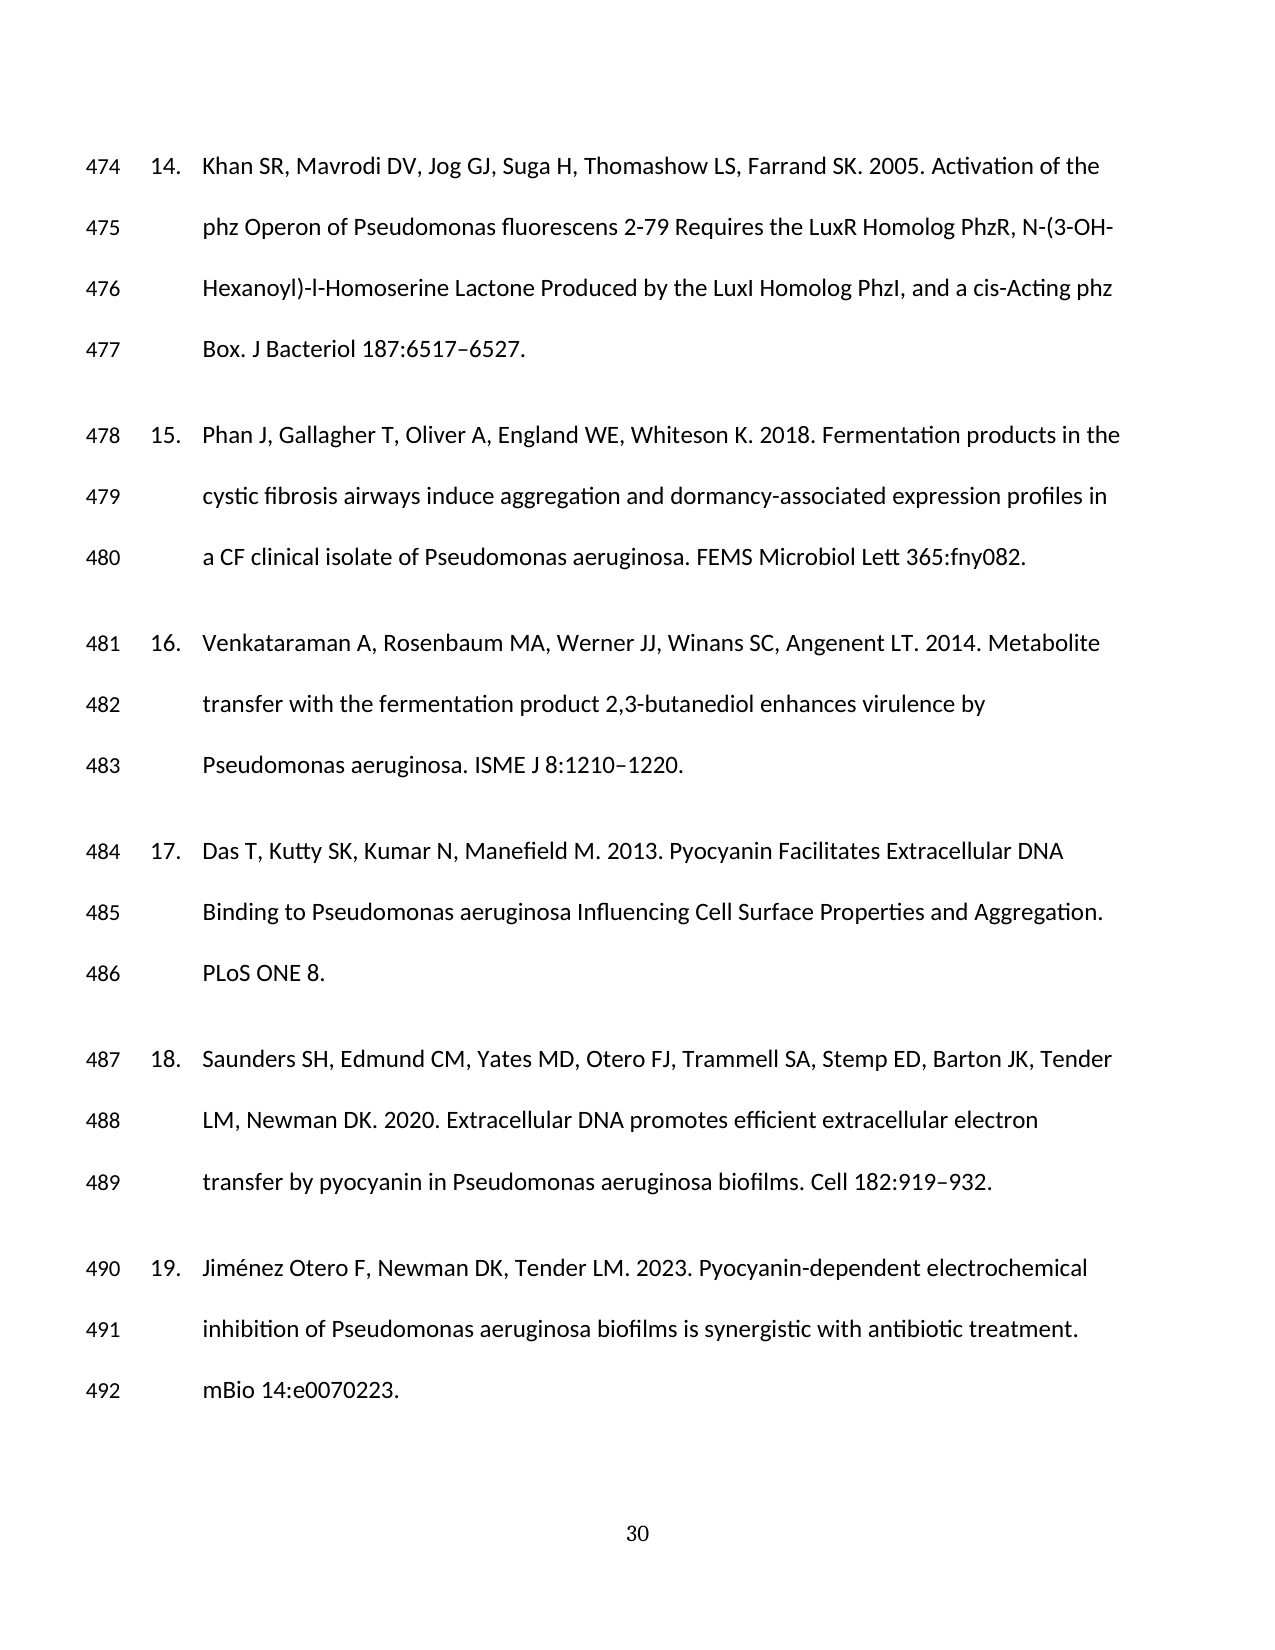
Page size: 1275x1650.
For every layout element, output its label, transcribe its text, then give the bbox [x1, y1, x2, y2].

text 15. Phan J, Gallagher T, Oliver A, England WE, Whiteson K. 2018. Fermentation products in the cystic fibrosis airways induce aggregation and dormancy-associated expression profiles in a CF clinical isolate of Pseudomonas aeruginosa. FEMS Microbiol Lett 365:fny082. [150, 419, 1125, 572]
text 16. Venkataraman A, Rosenbaum MA, Werner JJ, Winans SC, Angenent LT. 2014. Metabolite transfer with the fermentation product 2,3-butanediol enhances virulence by Pseudomonas aeruginosa. ISME J 8:1210–1220. [150, 627, 1125, 780]
text 17. Das T, Kutty SK, Kumar N, Manefield M. 2013. Pyocyanin Facilitates Extracellular DNA Binding to Pseudomonas aeruginosa Influencing Cell Surface Properties and Aggregation. PLoS ONE 8. [150, 835, 1125, 988]
text 18. Saunders SH, Edmund CM, Yates MD, Otero FJ, Trammell SA, Stemp ED, Barton JK, Tender LM, Newman DK. 2020. Extracellular DNA promotes efficient extracellular electron transfer by pyocyanin in Pseudomonas aeruginosa biofilms. Cell 182:919–932. [150, 1043, 1125, 1196]
text 19. Jiménez Otero F, Newman DK, Tender LM. 2023. Pyocyanin-dependent electrochemical inhibition of Pseudomonas aeruginosa biofilms is synergistic with antibiotic treatment. mBio 14:e0070223. [150, 1252, 1125, 1404]
text 14. Khan SR, Mavrodi DV, Jog GJ, Suga H, Thomashow LS, Farrand SK. 2005. Activation of the phz Operon of Pseudomonas fluorescens 2-79 Requires the LuxR Homolog PhzR, N-(3-OH-Hexanoyl)-l-Homoserine Lactone Produced by the LuxI Homolog PhzI, and a cis-Acting phz Box. J Bacteriol 187:6517–6527. [150, 150, 1125, 364]
